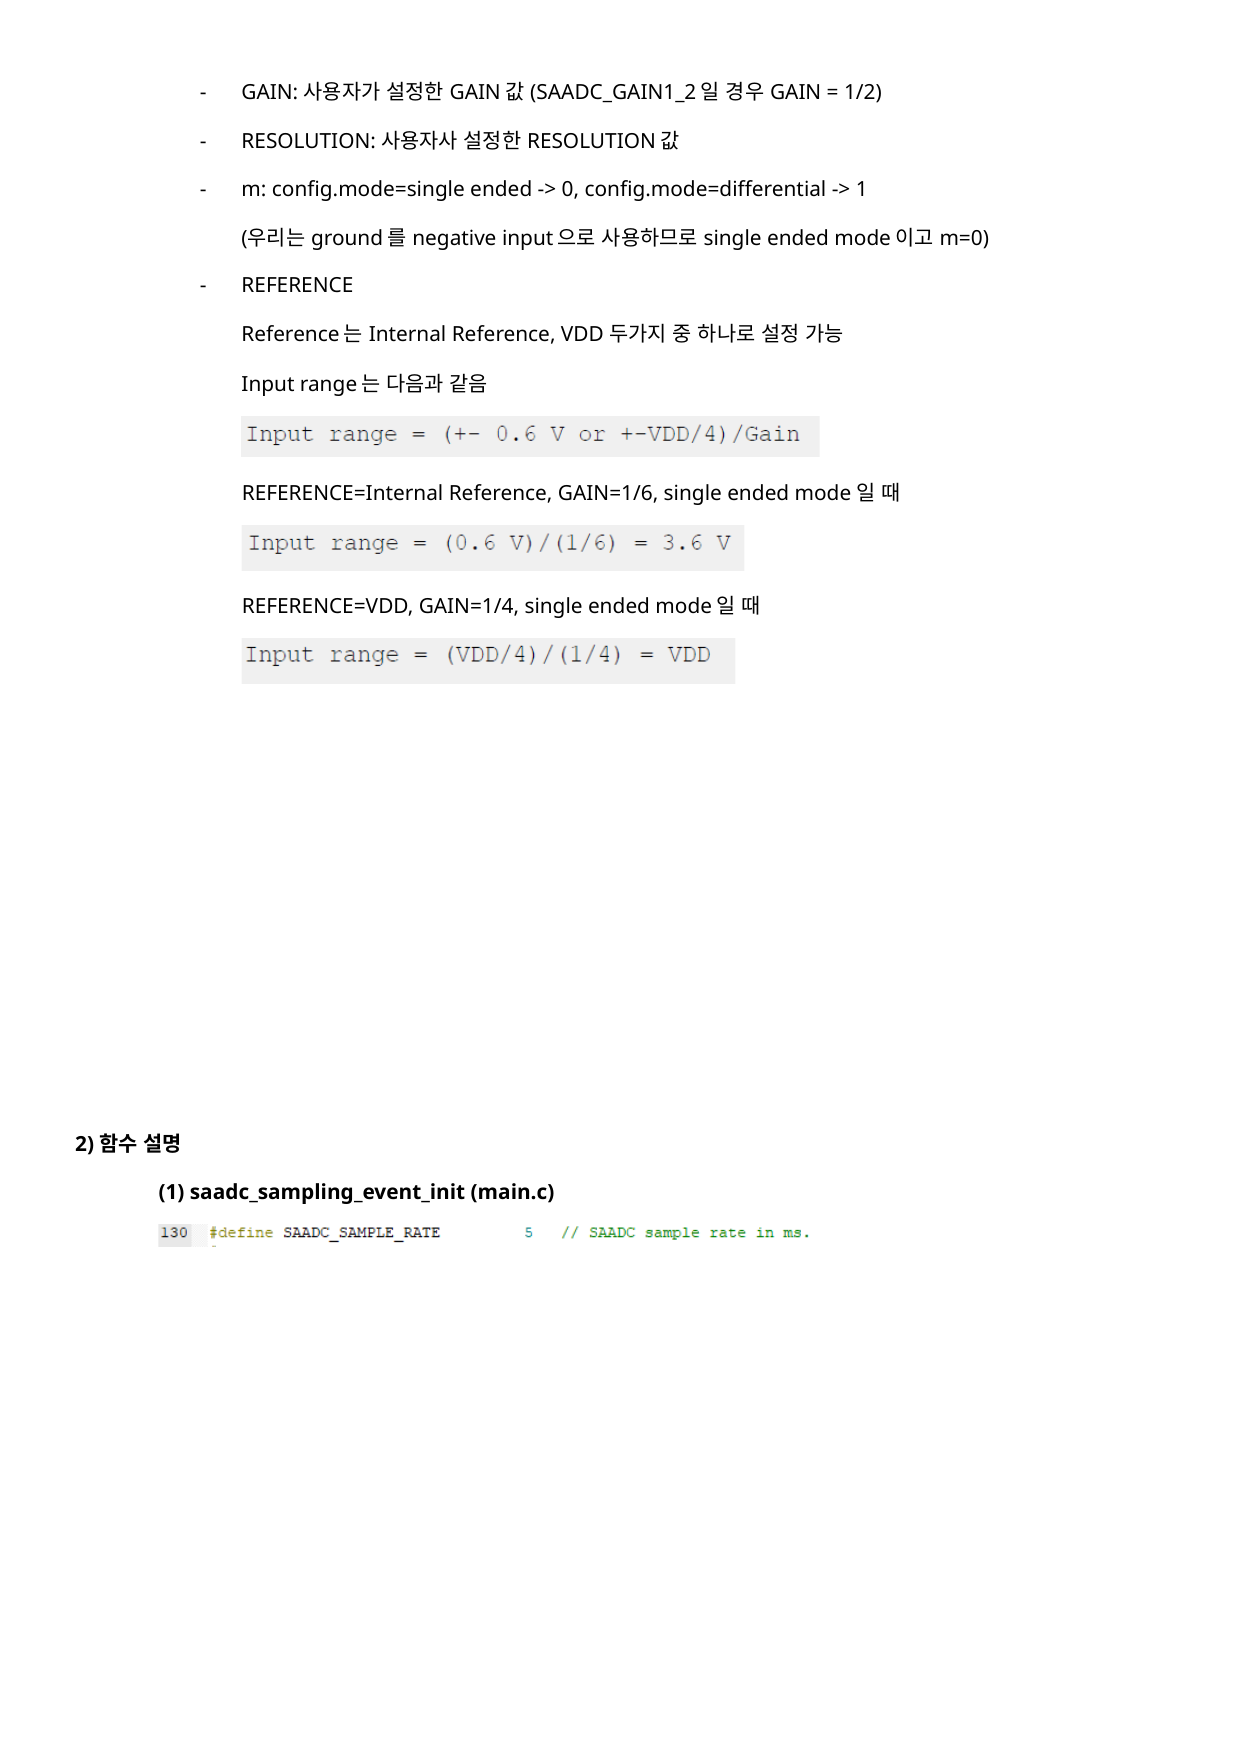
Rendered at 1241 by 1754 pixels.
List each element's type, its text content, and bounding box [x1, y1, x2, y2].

text REFERENCE=VDD, GAIN=1/4, single ended mode일 때 [158, 589, 1165, 620]
text (1) saadc_sampling_event_init (main.c) [75, 1177, 1165, 1206]
text Input range는 다음과 같음 [158, 367, 1165, 397]
text 2) 함수 설명 [75, 1128, 1165, 1158]
picture [241, 638, 736, 684]
picture [241, 416, 820, 457]
list RESOLUTION: 사용자사 설정한 RESOLUTION값 [199, 124, 1165, 155]
text REFERENCE=Internal Reference, GAIN=1/6, single ended mode일 때 [158, 476, 1165, 506]
list GAIN: 사용자가 설정한 GAIN값 (SAADC_GAIN1_2일 경우 GAIN = 1/2) [199, 75, 1165, 105]
list (우리는 ground를 negative input으로 사용하므로 single ended mode이고 m=0) [241, 221, 1165, 251]
text Reference는 Internal Reference, VDD 두가지 중 하나로 설정 가능 [158, 318, 1165, 348]
list m: config.mode=single ended -> 0, config.mode=differential -> 1 [199, 174, 1165, 202]
picture [158, 1224, 933, 1247]
picture [241, 525, 745, 571]
list REFERENCE [199, 270, 1165, 299]
